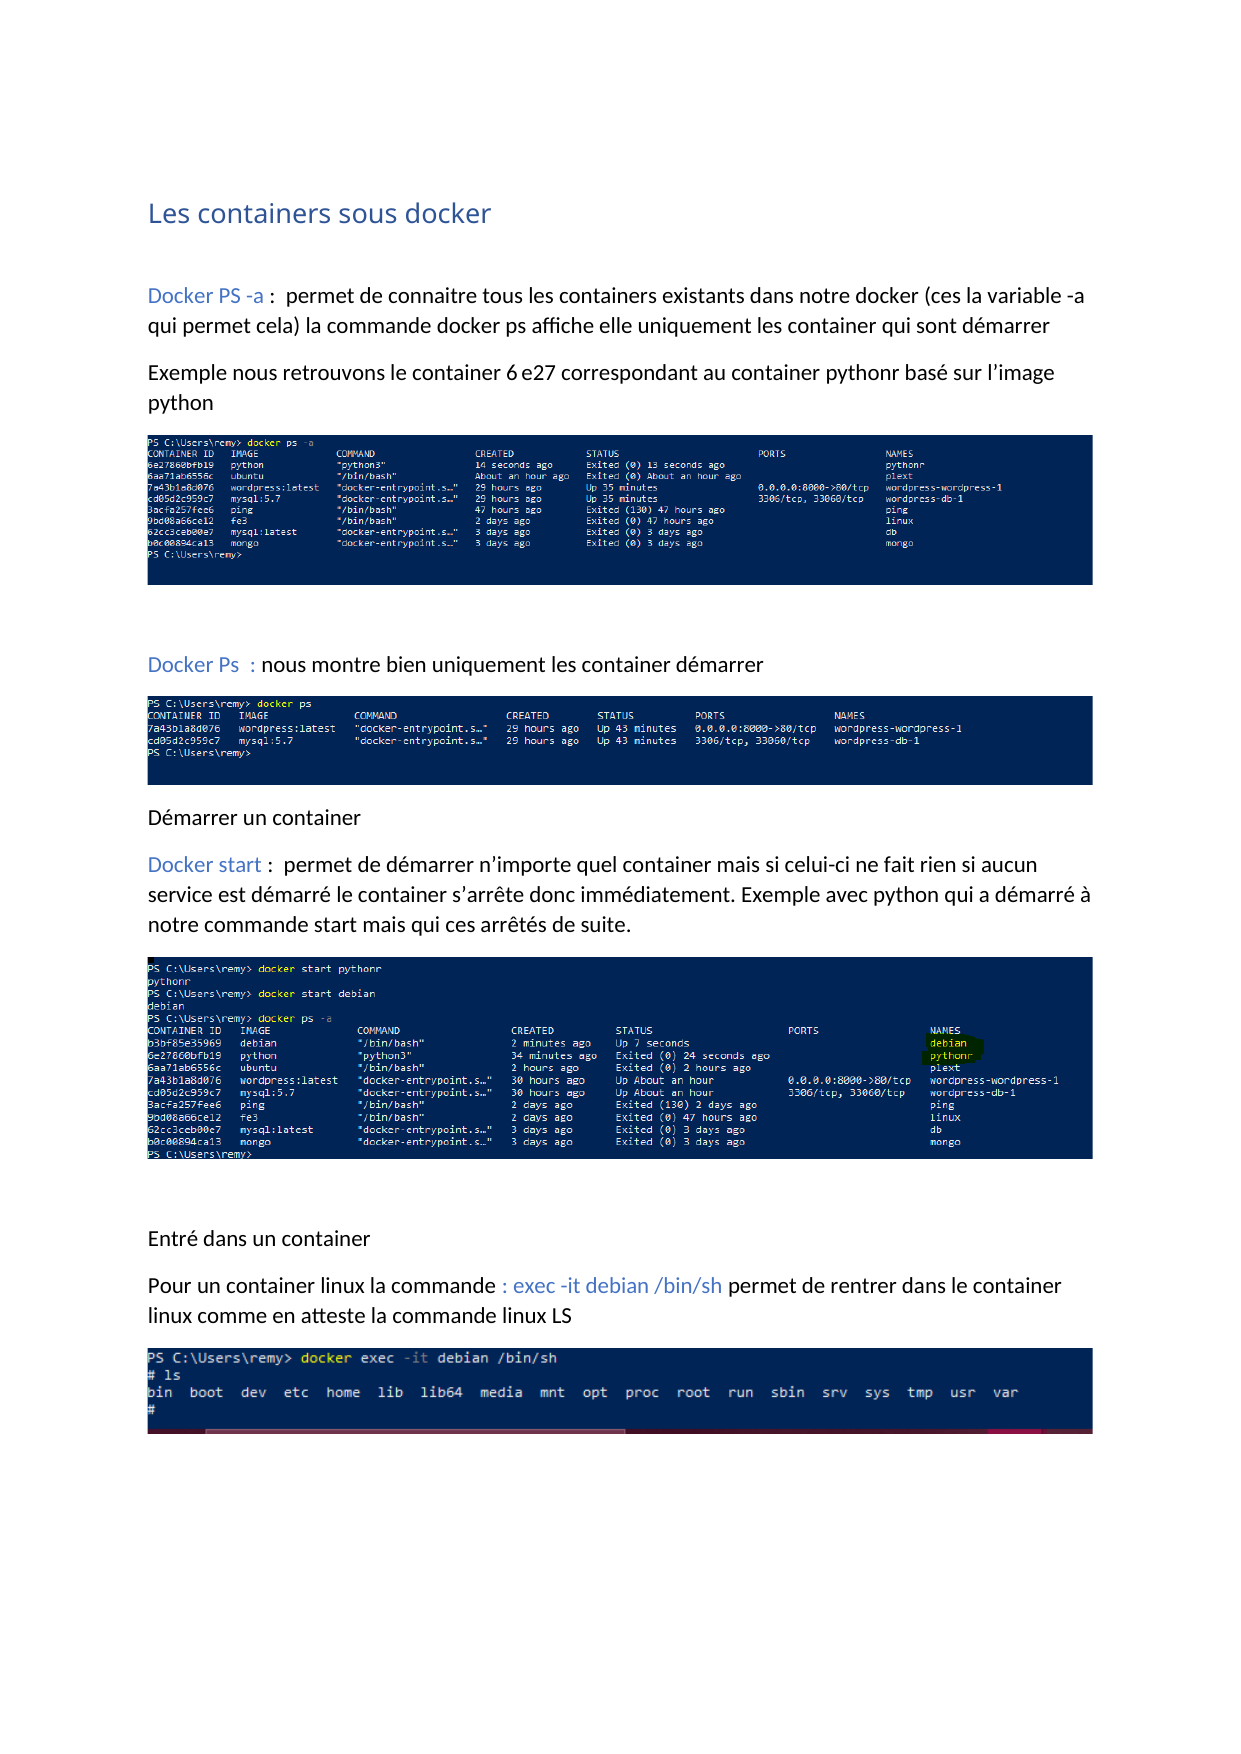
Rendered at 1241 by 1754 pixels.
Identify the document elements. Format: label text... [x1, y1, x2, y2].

text Docker Ps : nous montre bien uniquement les container démarrer [148, 650, 1093, 678]
subtitle Les containers sous docker [148, 194, 1093, 231]
text Docker start : permet de démarrer n’importe quel container mais si celui-ci ne fait rien si aucun service est démarré le container s’arrête donc immédiatement. Exemple avec python qui a démarré à notre commande start mais qui ces arrêtés de suite. [148, 850, 1093, 939]
picture [147, 696, 1093, 785]
text Démarrer un container [148, 803, 1093, 831]
text Exemple nous retrouvons le container 6 e27 correspondant au container pythonr basé sur l’image python [148, 358, 1093, 416]
text Pour un container linux la commande : exec -it debian /bin/sh permet de rentrer dans le container linux comme en atteste la commande linux LS [148, 1271, 1093, 1330]
picture [147, 435, 1093, 585]
picture [147, 957, 1093, 1159]
picture [147, 1348, 1093, 1434]
text Docker PS -a : permet de connaitre tous les containers existants dans notre docker (ces la variable -a qui permet cela) la commande docker ps affiche elle uniquement les container qui sont démarrer [148, 281, 1093, 339]
text Entré dans un container [148, 1224, 1093, 1253]
